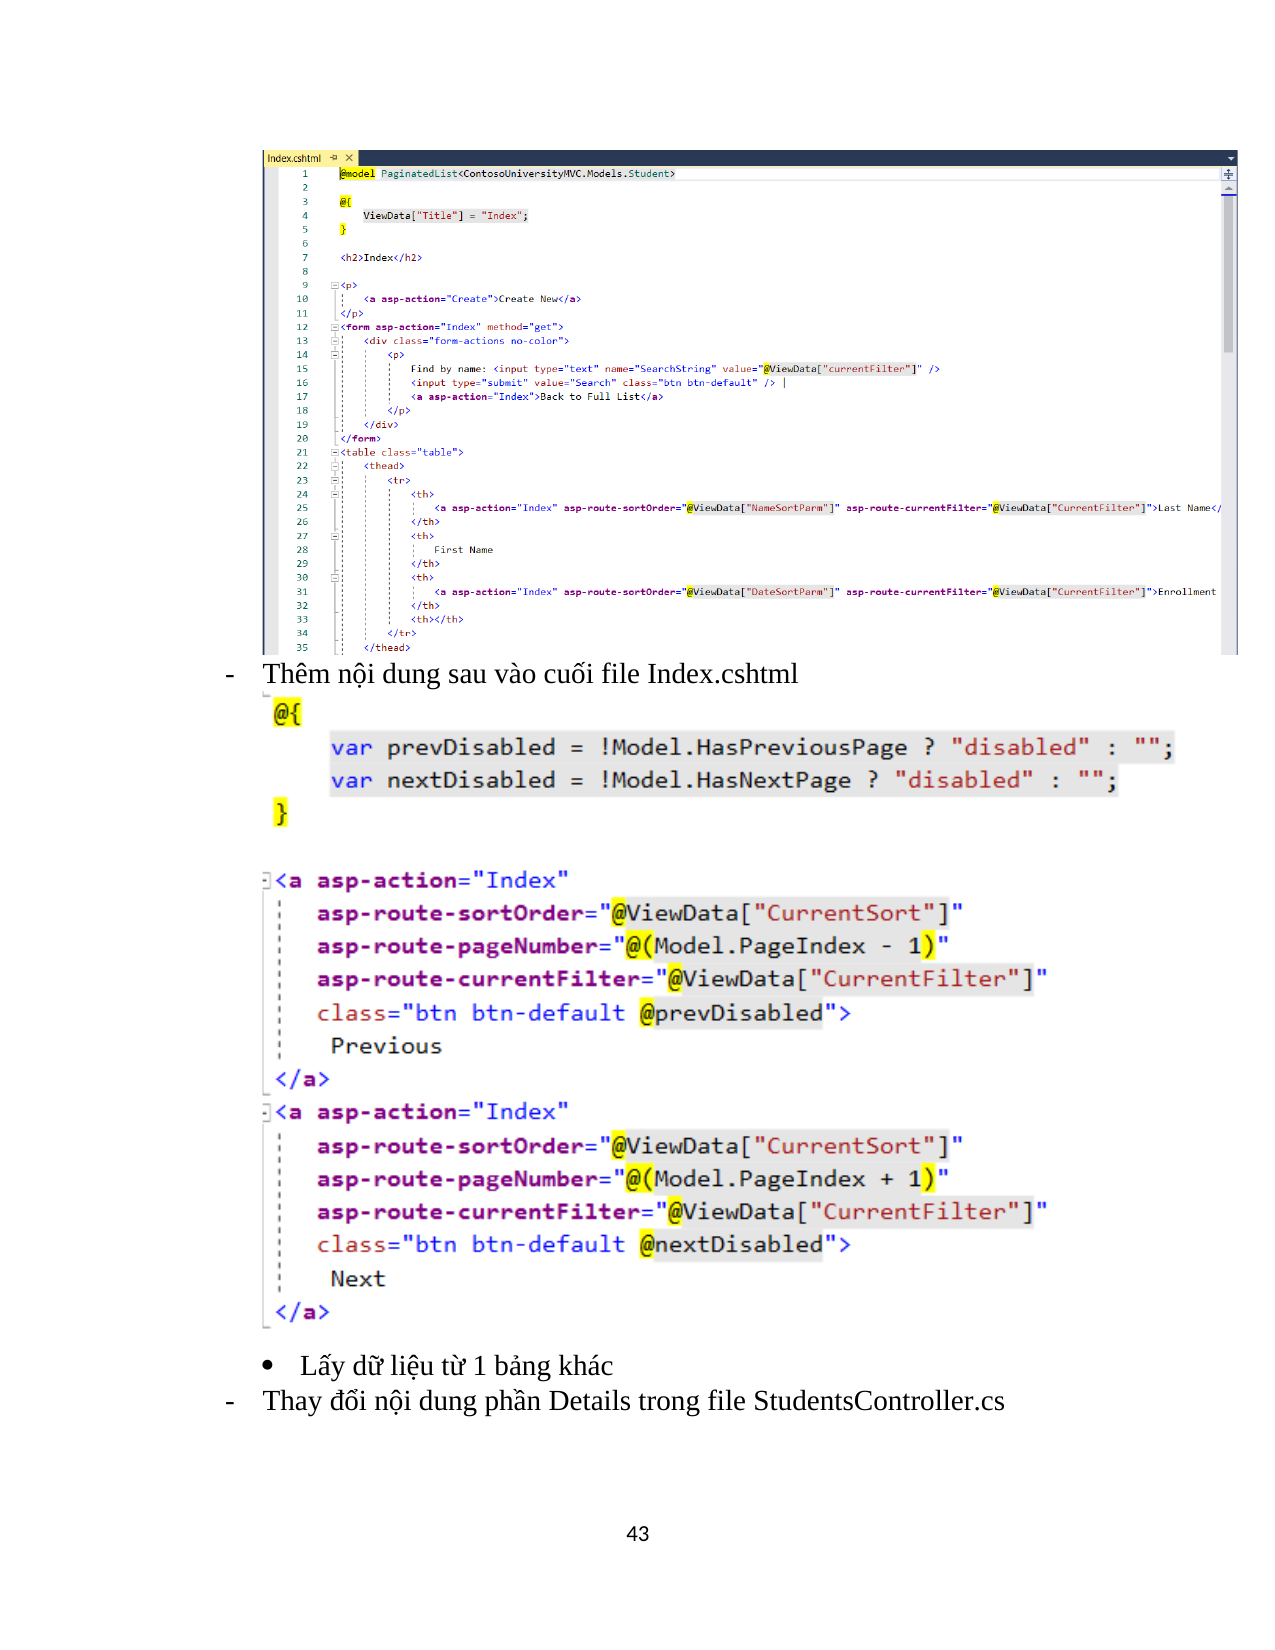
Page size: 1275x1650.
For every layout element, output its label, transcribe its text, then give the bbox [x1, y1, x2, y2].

list Lấy dữ liệu từ 1 bảng khác [262, 1348, 1125, 1381]
picture [262, 150, 1238, 655]
list Thêm nội dung sau vào cuối file Index.cshtml [225, 656, 1125, 689]
picture [262, 691, 1193, 1346]
list Thay đổi nội dung phần Details trong file StudentsController.cs [225, 1383, 1125, 1417]
